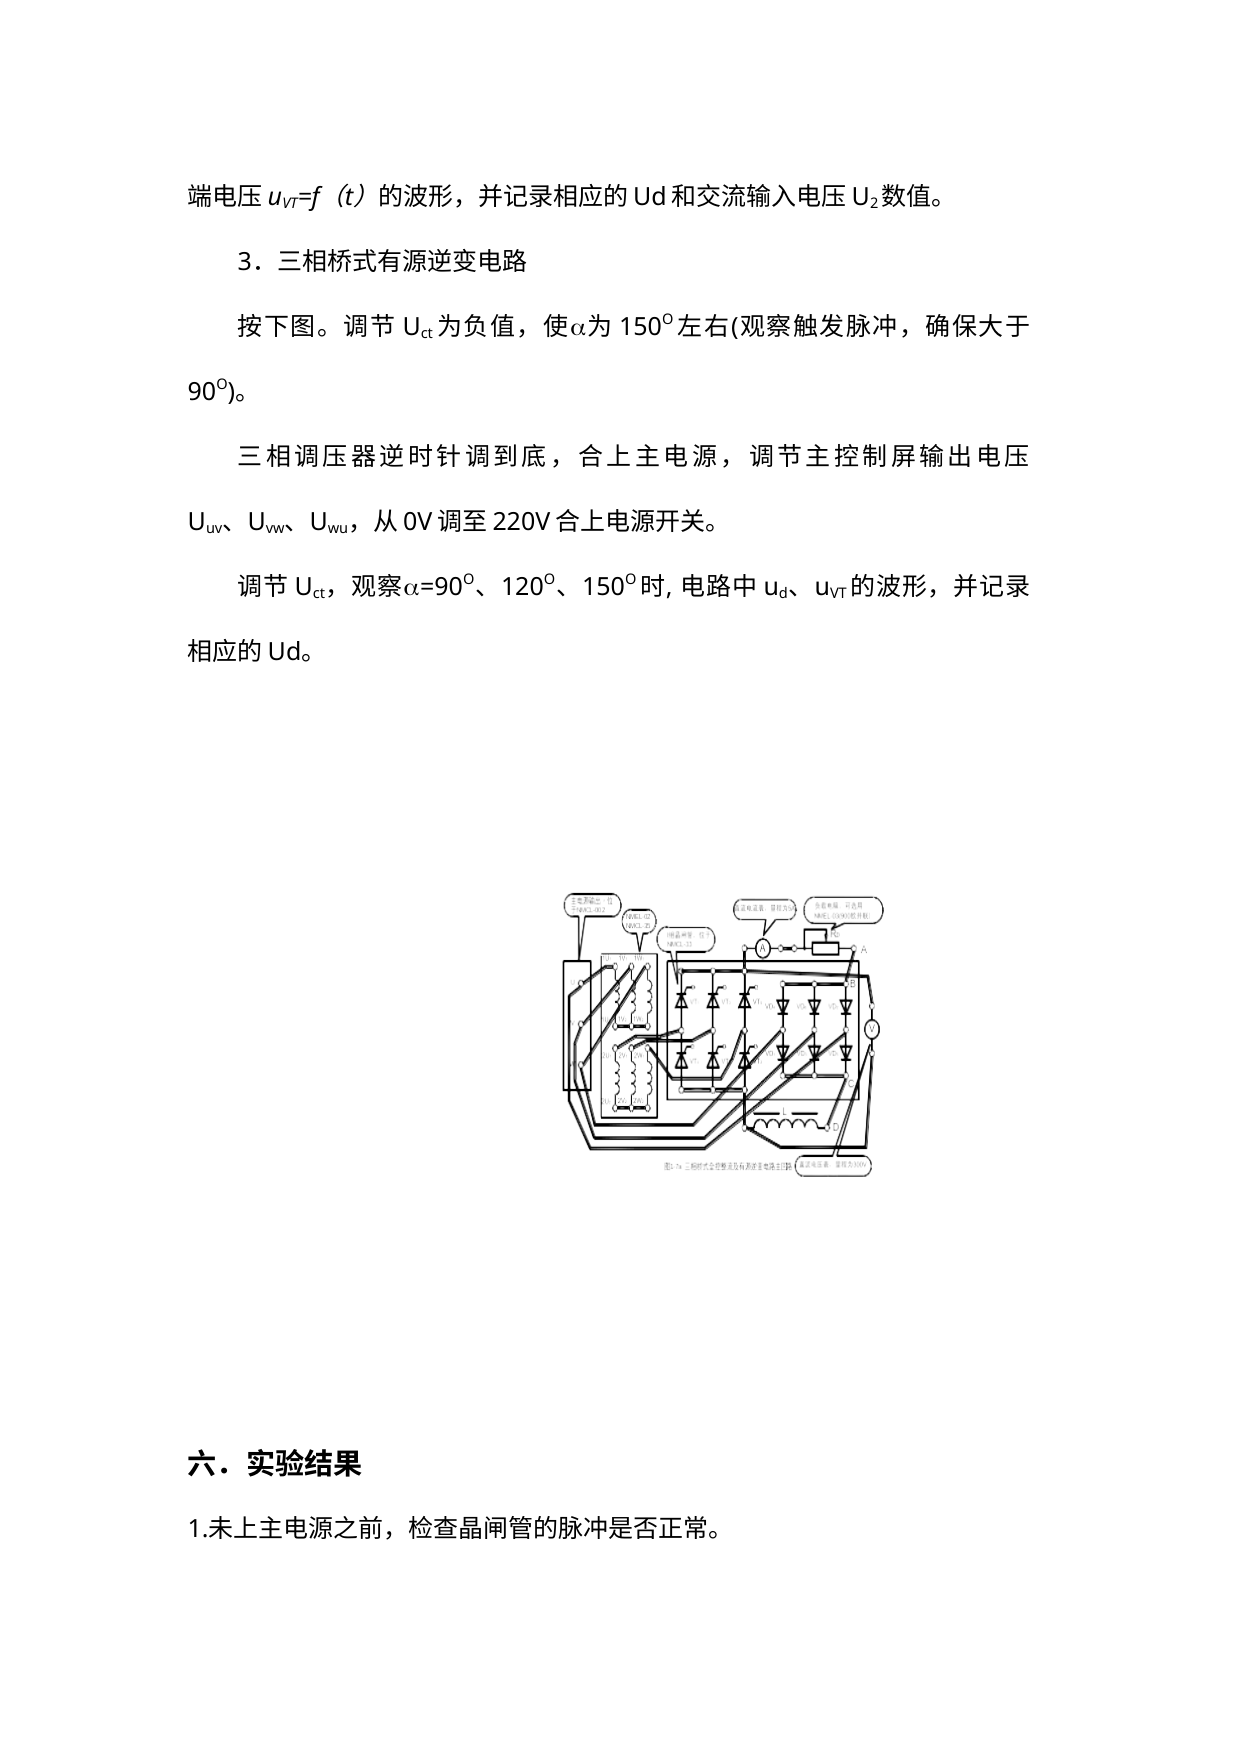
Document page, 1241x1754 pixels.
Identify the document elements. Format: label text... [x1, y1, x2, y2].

text 六．实验结果 [187, 714, 1031, 1494]
text 调节Uct，观察=90O、120O、150O时, 电路中ud、uVT的波形，并记录相应的Ud。 [187, 552, 1031, 682]
text 按下图。调节Uct为负值，使为150O左右(观察触发脉冲，确保大于90O)。 [187, 292, 1031, 422]
text 三相调压器逆时针调到底，合上主电源，调节主控制屏输出电压Uuv、Uvw、Uwu，从0V调至220V合上电源开关。 [187, 422, 1031, 552]
list 1.未上主电源之前，检查晶闸管的脉冲是否正常。 [187, 1494, 1053, 1559]
text 3．三相桥式有源逆变电路 [187, 227, 1031, 292]
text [187, 162, 1031, 227]
